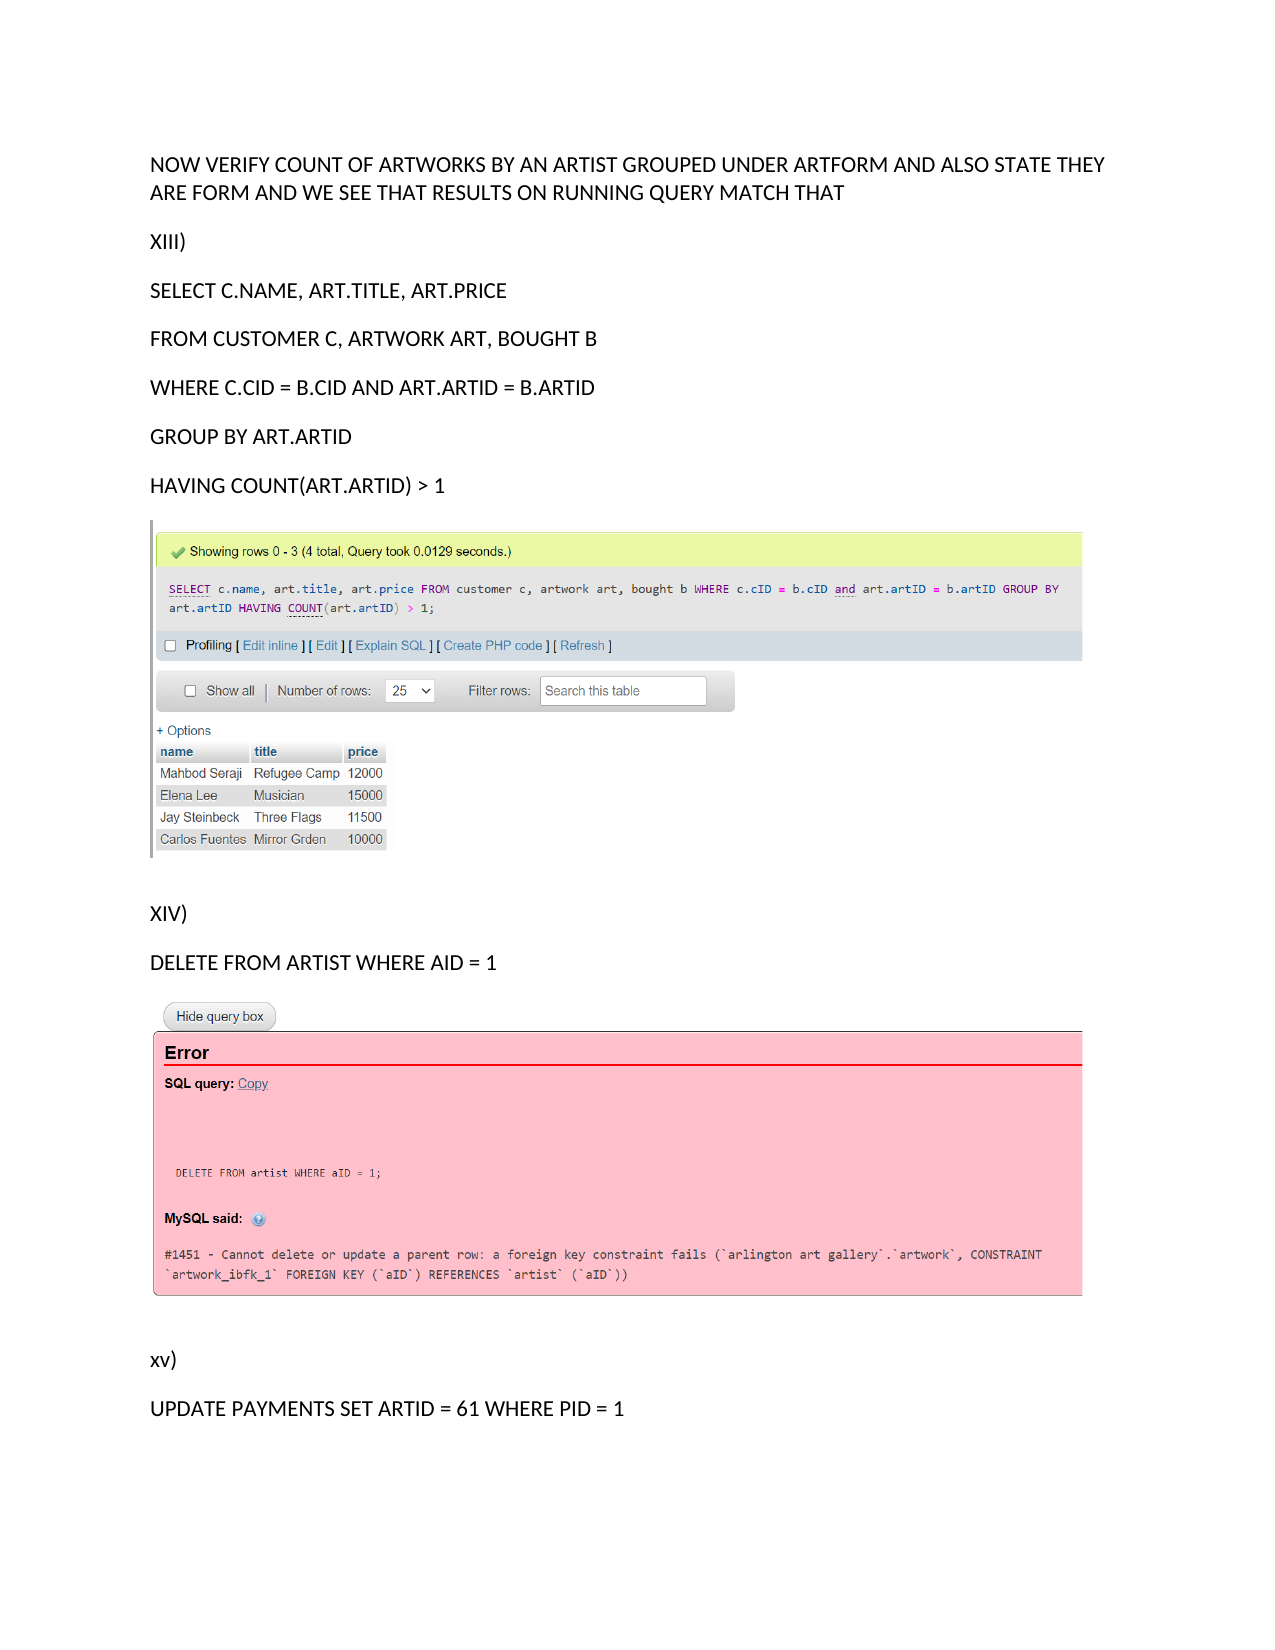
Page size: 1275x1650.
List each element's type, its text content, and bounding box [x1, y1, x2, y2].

text HAVING COUNT(ART.ARTID) > 1 [150, 471, 1125, 499]
text GROUP BY ART.ARTID [150, 422, 1125, 450]
text NOW VERIFY COUNT OF ARTWORKS BY AN ARTIST GROUPED UNDER ARTFORM AND ALSO STATE THEY ARE FORM AND WE SEE THAT RESULTS ON RUNNING QUERY MATCH THAT [150, 150, 1125, 206]
picture [150, 520, 1083, 858]
text XIII) [150, 227, 1125, 255]
text UPDATE PAYMENTS SET ARTID = 61 WHERE PID = 1 [150, 1394, 1125, 1422]
picture [150, 996, 1083, 1304]
text FROM CUSTOMER C, ARTWORK ART, BOUGHT B [150, 324, 1125, 353]
text XIV) [150, 899, 1125, 927]
text DELETE FROM ARTIST WHERE AID = 1 [150, 948, 1125, 976]
text WHERE C.CID = B.CID AND ART.ARTID = B.ARTID [150, 373, 1125, 401]
text xv) [150, 1345, 1125, 1373]
text SELECT C.NAME, ART.TITLE, ART.PRICE [150, 276, 1125, 304]
